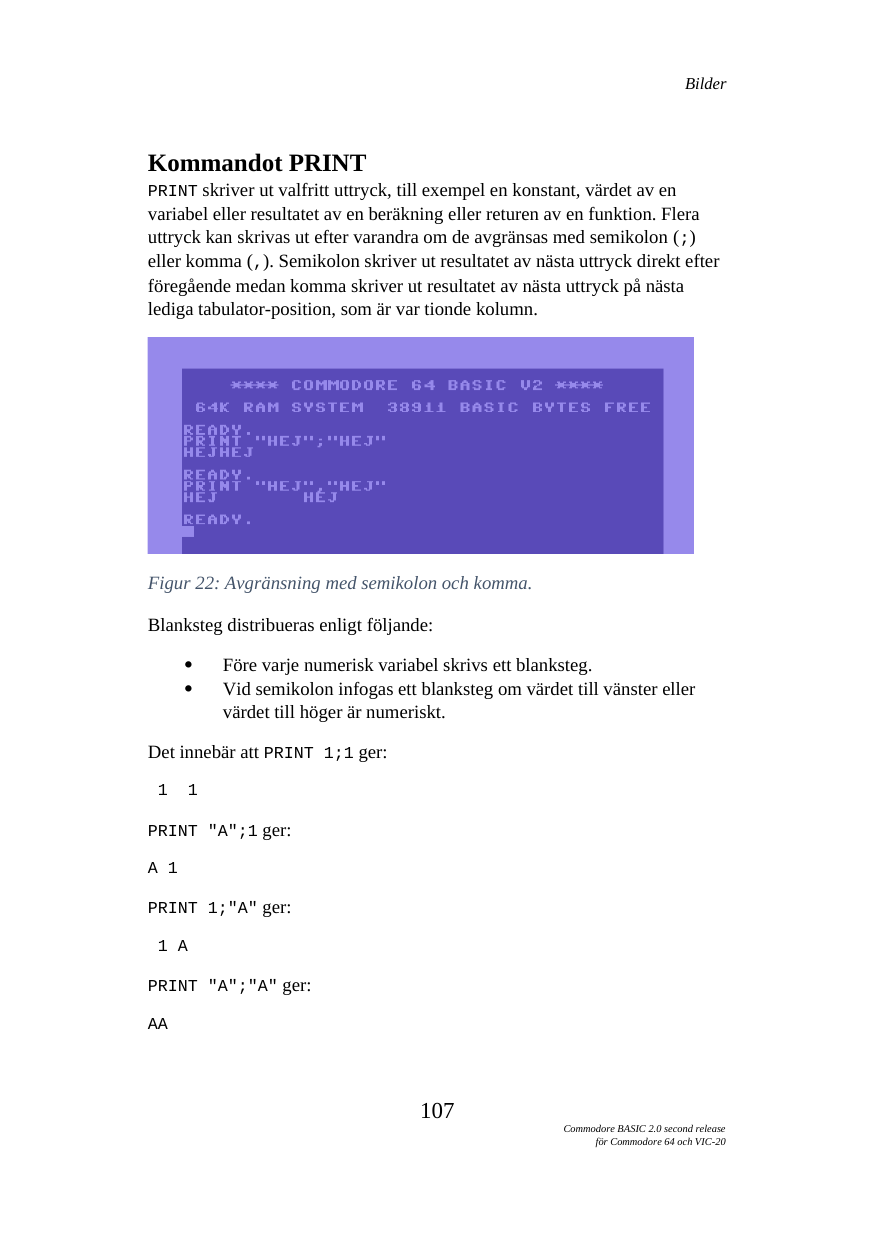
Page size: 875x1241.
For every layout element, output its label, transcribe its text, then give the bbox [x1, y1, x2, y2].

text A 1 [148, 859, 726, 878]
text PRINT "A";"A" ger: [148, 974, 726, 997]
text 1 1 [148, 782, 726, 800]
picture [147, 337, 694, 554]
text Figur 22: Avgränsning med semikolon och komma. [148, 572, 726, 593]
text Det innebär att PRINT 1;1 ger: [148, 741, 726, 763]
subtitle Kommandot PRINT [148, 148, 726, 176]
text Blanksteg distribueras enligt följande: [148, 614, 726, 636]
list Vid semikolon infogas ett blanksteg om värdet till vänster eller värdet till höger är numeriskt. [185, 677, 726, 722]
text AA [148, 1015, 726, 1034]
list Före varje numerisk variabel skrivs ett blanksteg. [185, 654, 726, 676]
text PRINT 1;"A" ger: [148, 896, 726, 919]
text 1 A [148, 937, 726, 956]
text PRINT skriver ut valfritt uttryck, till exempel en konstant, värdet av en variabel eller resultatet av en beräkning eller returen av en funktion. Flera uttryck kan skrivas ut efter varandra om de avgränsas med semikolon (;) eller komma (,). Semikolon skriver ut resultatet av nästa uttryck direkt efter föregående medan komma skriver ut resultatet av nästa uttryck på nästa lediga tabulator-position, som är var tionde kolumn. [148, 179, 726, 319]
text PRINT "A";1 ger: [148, 818, 726, 841]
